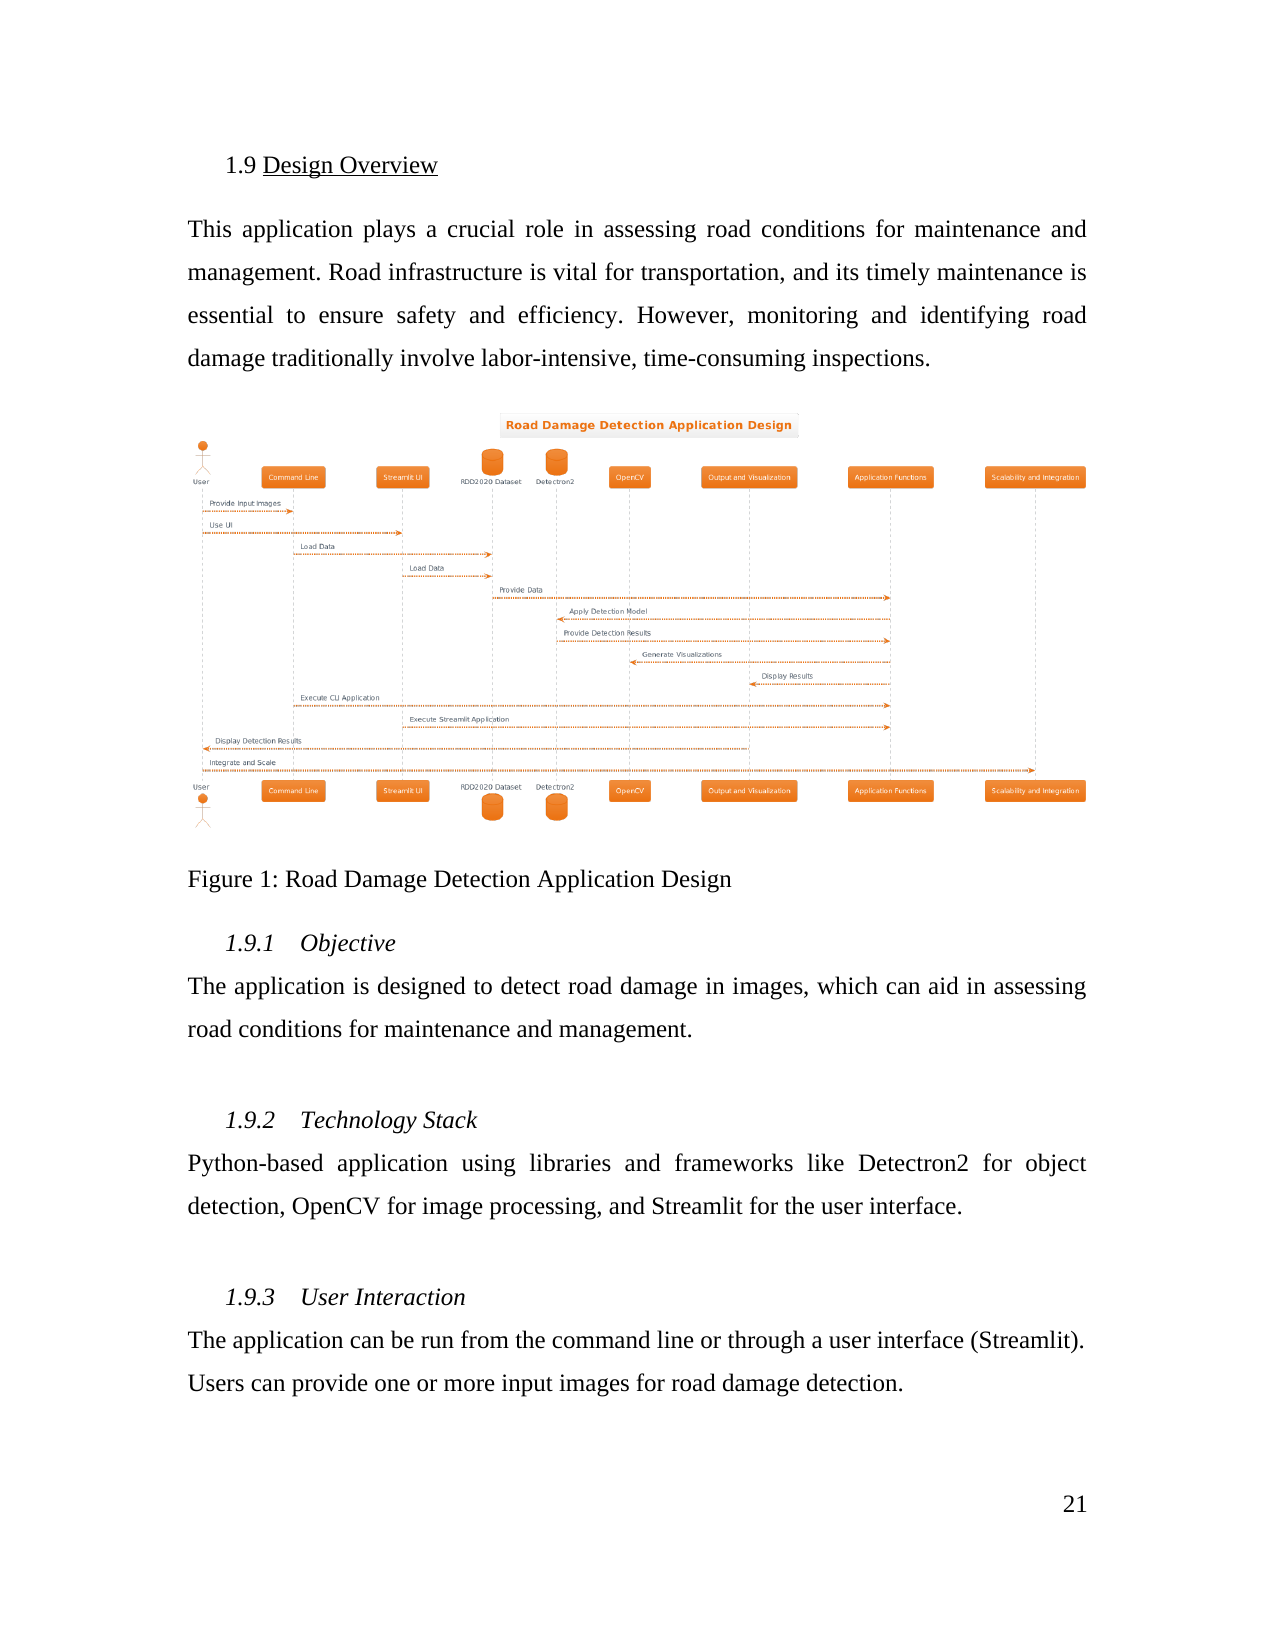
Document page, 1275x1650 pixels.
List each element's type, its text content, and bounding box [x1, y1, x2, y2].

text Python-based application using libraries and frameworks like Detectron2 for object detection, OpenCV for image processing, and Streamlit for the user interface. [187, 1148, 1087, 1220]
text This application plays a crucial role in assessing road conditions for maintenance and management. Road infrastructure is vital for transportation, and its timely maintenance is essential to ensure safety and efficiency. However, monitoring and identifying road damage traditionally involve labor-intensive, time-consuming inspections. [187, 214, 1087, 372]
text The application can be run from the command line or through a user interface (Streamlit). [187, 1325, 1087, 1353]
picture [187, 407, 1088, 830]
subtitle Technology Stack [225, 1105, 1087, 1134]
text The application is designed to detect road damage in images, which can aid in assessing road conditions for maintenance and management. [187, 971, 1087, 1043]
list Design Overview [225, 150, 1087, 179]
subtitle User Interaction [225, 1282, 1087, 1310]
text Figure 1: Road Damage Detection Application Design [187, 864, 1087, 893]
text Users can provide one or more input images for road damage detection. [187, 1368, 1087, 1397]
subtitle Objective [225, 928, 1087, 957]
